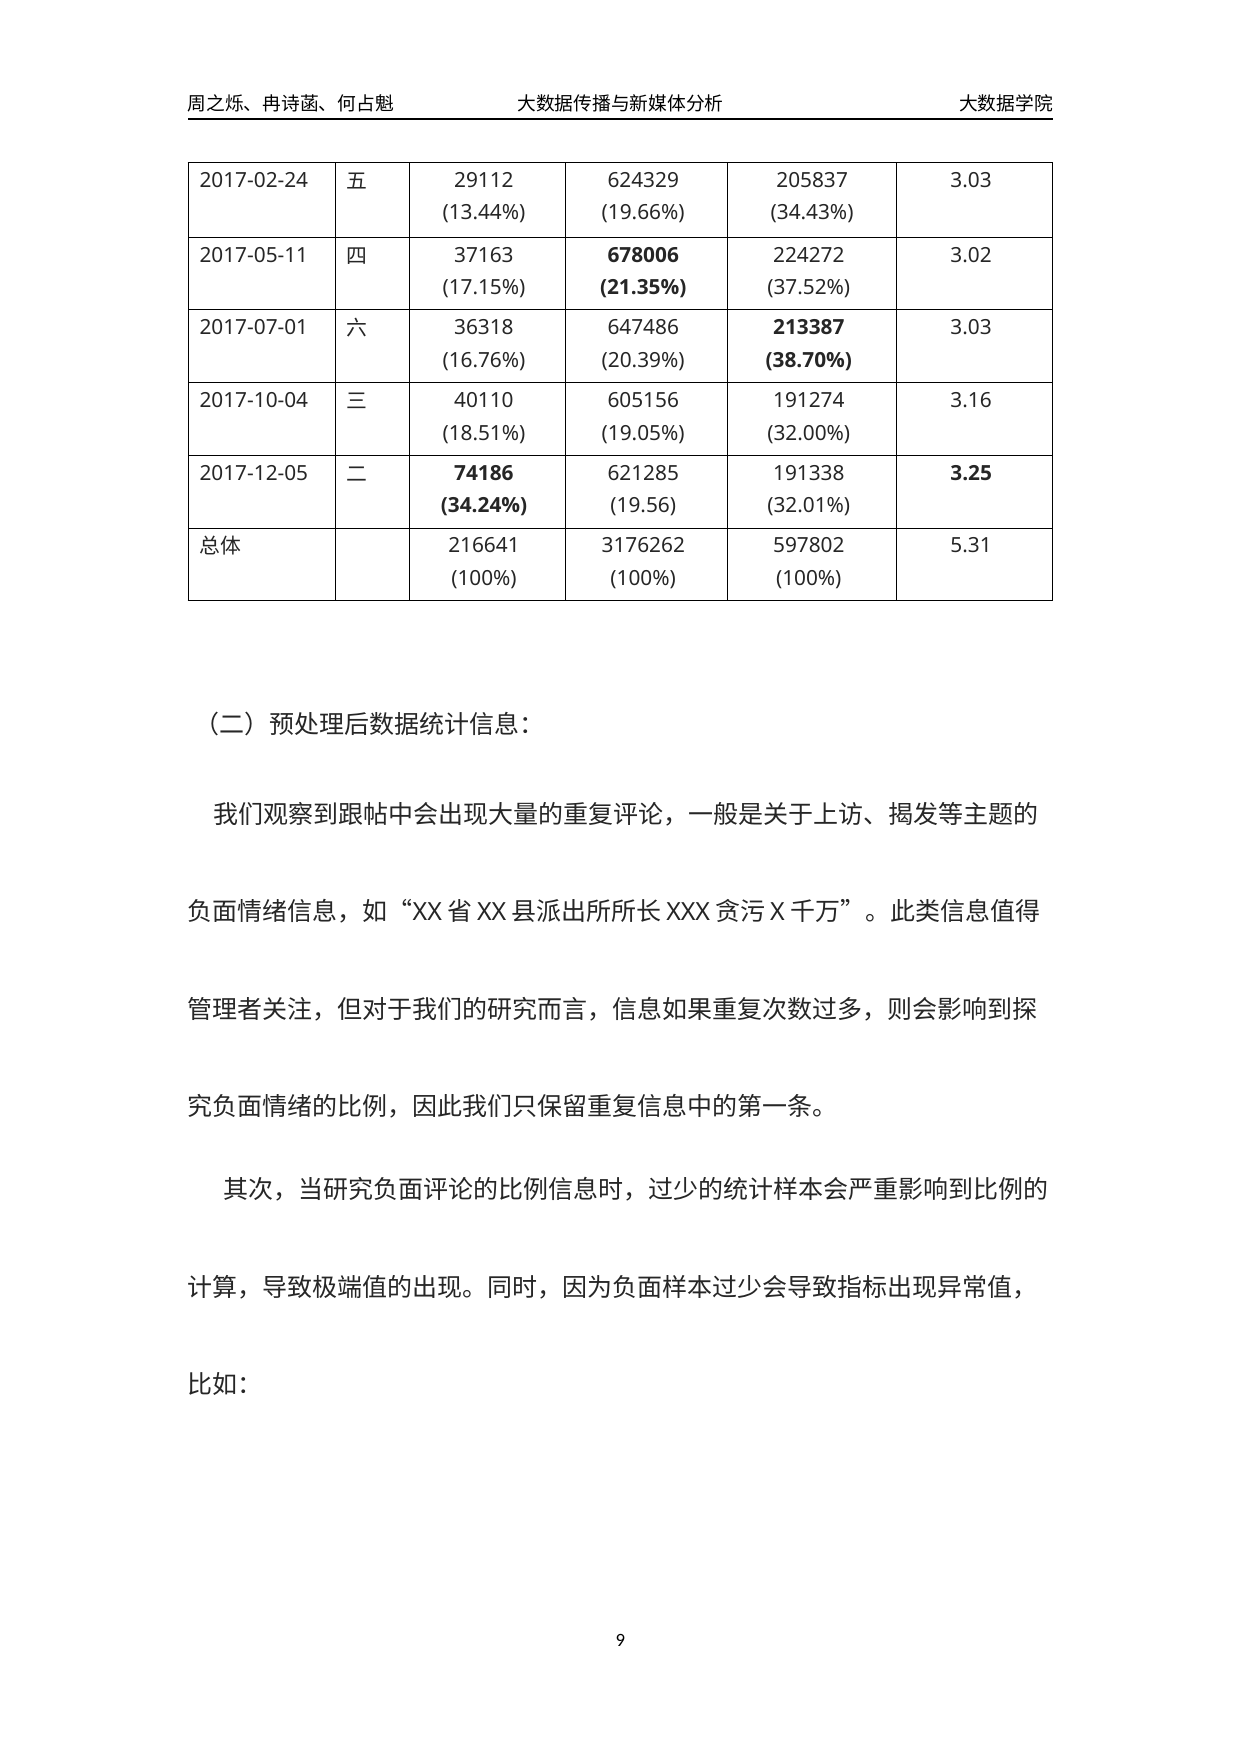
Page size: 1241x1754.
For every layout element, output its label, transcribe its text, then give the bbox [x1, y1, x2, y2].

text 我们观察到跟帖中会出现大量的重复评论，一般是关于上访、揭发等主题的负面情绪信息，如“XX省XX县派出所所长XXX贪污X千万”。此类信息值得管理者关注，但对于我们的研究而言，信息如果重复次数过多，则会影响到探究负面情绪的比例，因此我们只保留重复信息中的第一条。 [187, 780, 1053, 1137]
table_cell 2017-02-24 [189, 163, 335, 237]
table_cell 624329 (19.66%) [566, 163, 727, 237]
table_cell 2017-05-11 [189, 238, 335, 309]
table_cell 二 [336, 456, 409, 527]
table_cell 3176262 (100%) [566, 529, 727, 600]
table_cell 六 [336, 310, 409, 382]
table_cell 五 [336, 163, 409, 237]
table_cell 3.02 [897, 238, 1052, 309]
table_cell 605156 (19.05%) [566, 383, 727, 455]
table_cell 191338 (32.01%) [728, 456, 896, 527]
text 其次，当研究负面评论的比例信息时，过少的统计样本会严重影响到比例的计算，导致极端值的出现。同时，因为负面样本过少会导致指标出现异常值，比如： [187, 1155, 1053, 1415]
table_cell 2017-12-05 [189, 456, 335, 527]
table_cell 74186 (34.24%) [410, 456, 565, 527]
table_cell 总体 [189, 529, 335, 600]
table_cell 678006 (21.35%) [566, 238, 727, 309]
table_cell 5.31 [897, 529, 1052, 600]
table_cell 三 [336, 383, 409, 455]
table_cell 621285 (19.56) [566, 456, 727, 527]
table_cell 29112 (13.44%) [410, 163, 565, 237]
table_cell 216641 (100%) [410, 529, 565, 600]
table_cell 40110 (18.51%) [410, 383, 565, 455]
table_cell 36318 (16.76%) [410, 310, 565, 382]
table_cell 四 [336, 238, 409, 309]
table_cell 224272 (37.52%) [728, 238, 896, 309]
text （二）预处理后数据统计信息： [194, 690, 1046, 755]
table_cell 191274 (32.00%) [728, 383, 896, 455]
table_cell 3.25 [897, 456, 1052, 527]
table_cell 3.16 [897, 383, 1052, 455]
table_cell [336, 529, 409, 600]
table_cell 2017-10-04 [189, 383, 335, 455]
table_cell 213387 (38.70%) [728, 310, 896, 382]
table_cell 205837 (34.43%) [728, 163, 896, 237]
table_cell 37163 (17.15%) [410, 238, 565, 309]
table_cell 2017-07-01 [189, 310, 335, 382]
table_cell 647486 (20.39%) [566, 310, 727, 382]
table_cell 3.03 [897, 163, 1052, 237]
table_cell 597802 (100%) [728, 529, 896, 600]
table_cell 3.03 [897, 310, 1052, 382]
